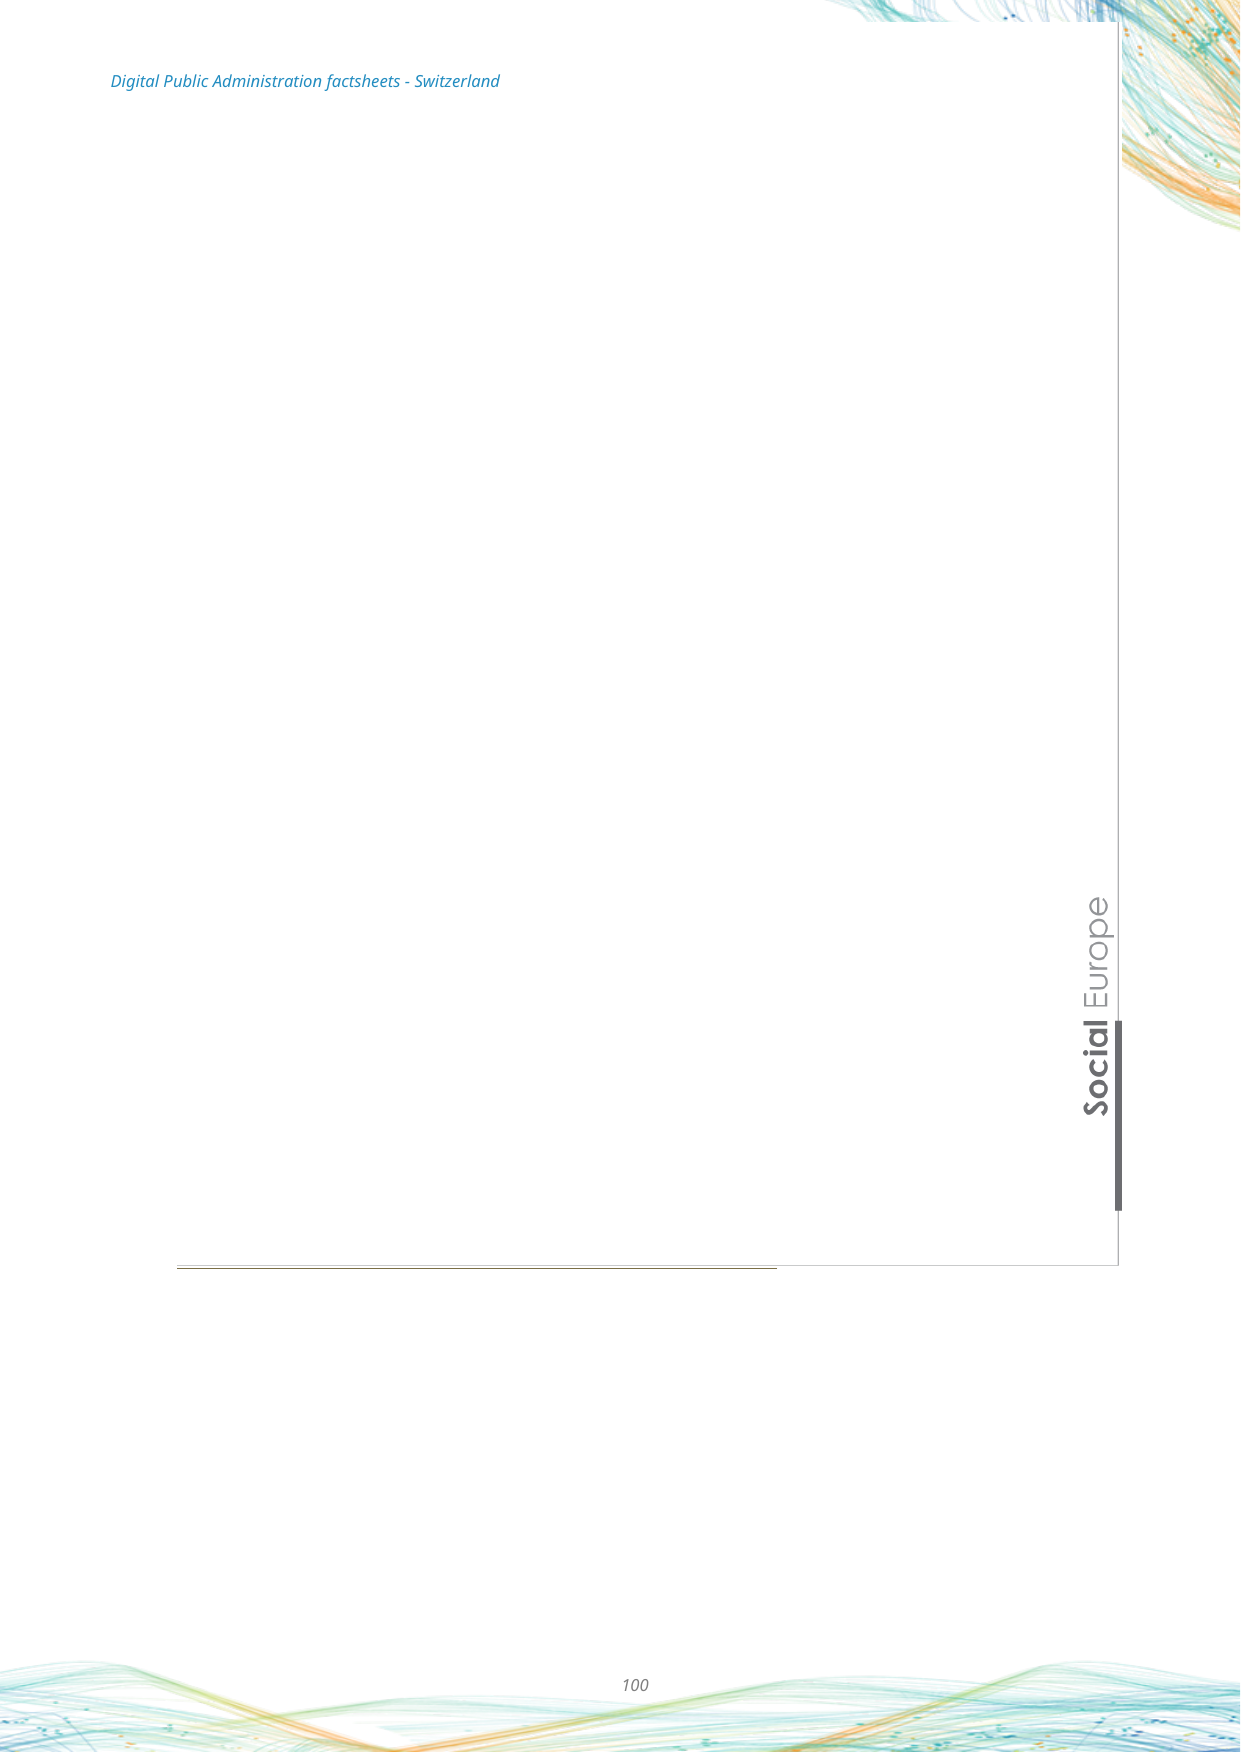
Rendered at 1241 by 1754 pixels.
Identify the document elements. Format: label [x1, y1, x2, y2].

picture [0, 1643, 1241, 1752]
picture [177, 0, 1241, 1266]
